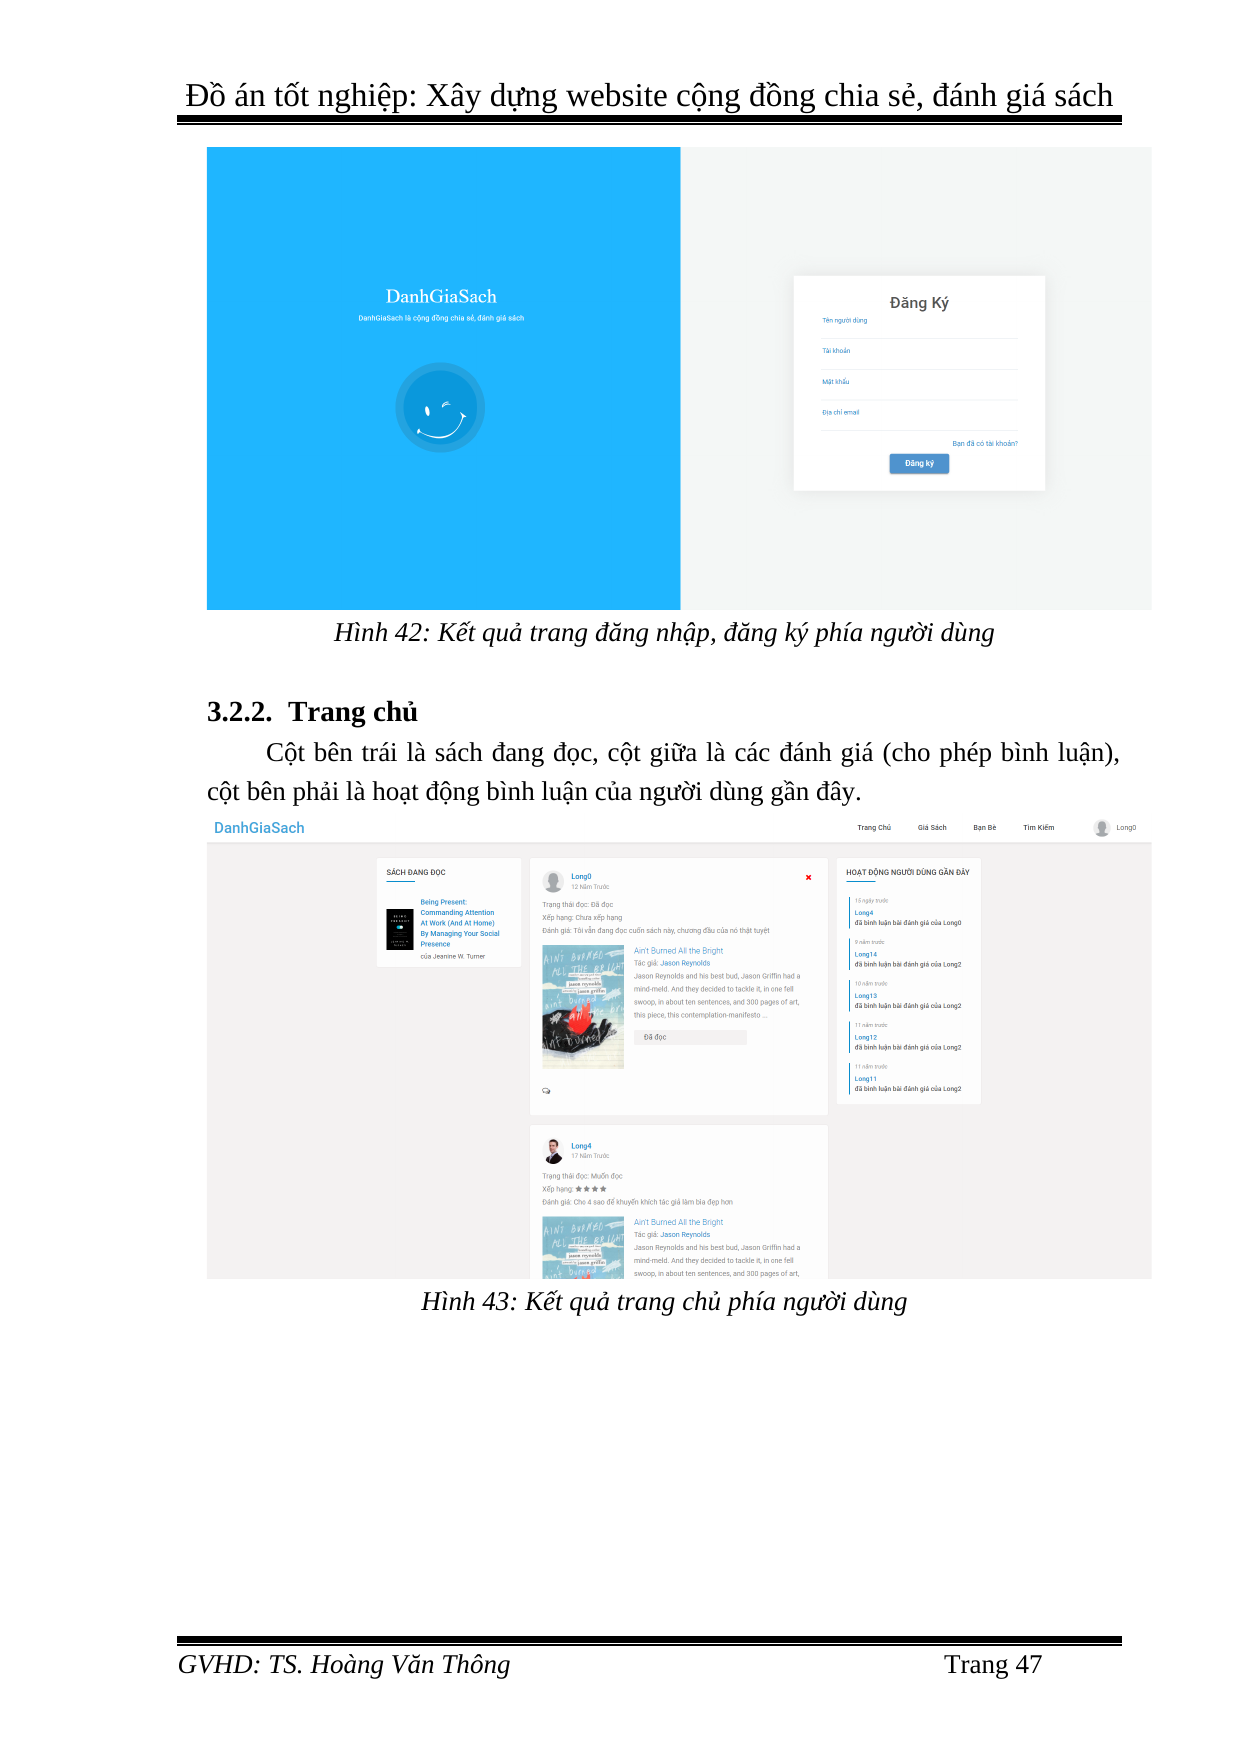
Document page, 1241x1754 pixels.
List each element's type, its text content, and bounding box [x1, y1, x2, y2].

list Hình 43: Kết quả trang chủ phía người dùng [207, 1285, 1122, 1316]
list Cột bên trái là sách đang đọc, cột giữa là các đánh giá (cho phép bình luận), cột bên phải là hoạt động bình luận của người dùng gần đây. [207, 736, 1122, 806]
picture [206, 147, 1152, 610]
picture [206, 813, 1152, 1279]
list Hình 42: Kết quả trang đăng nhập, đăng ký phía người dùng [207, 616, 1122, 647]
list Trang chủ [207, 694, 1122, 728]
